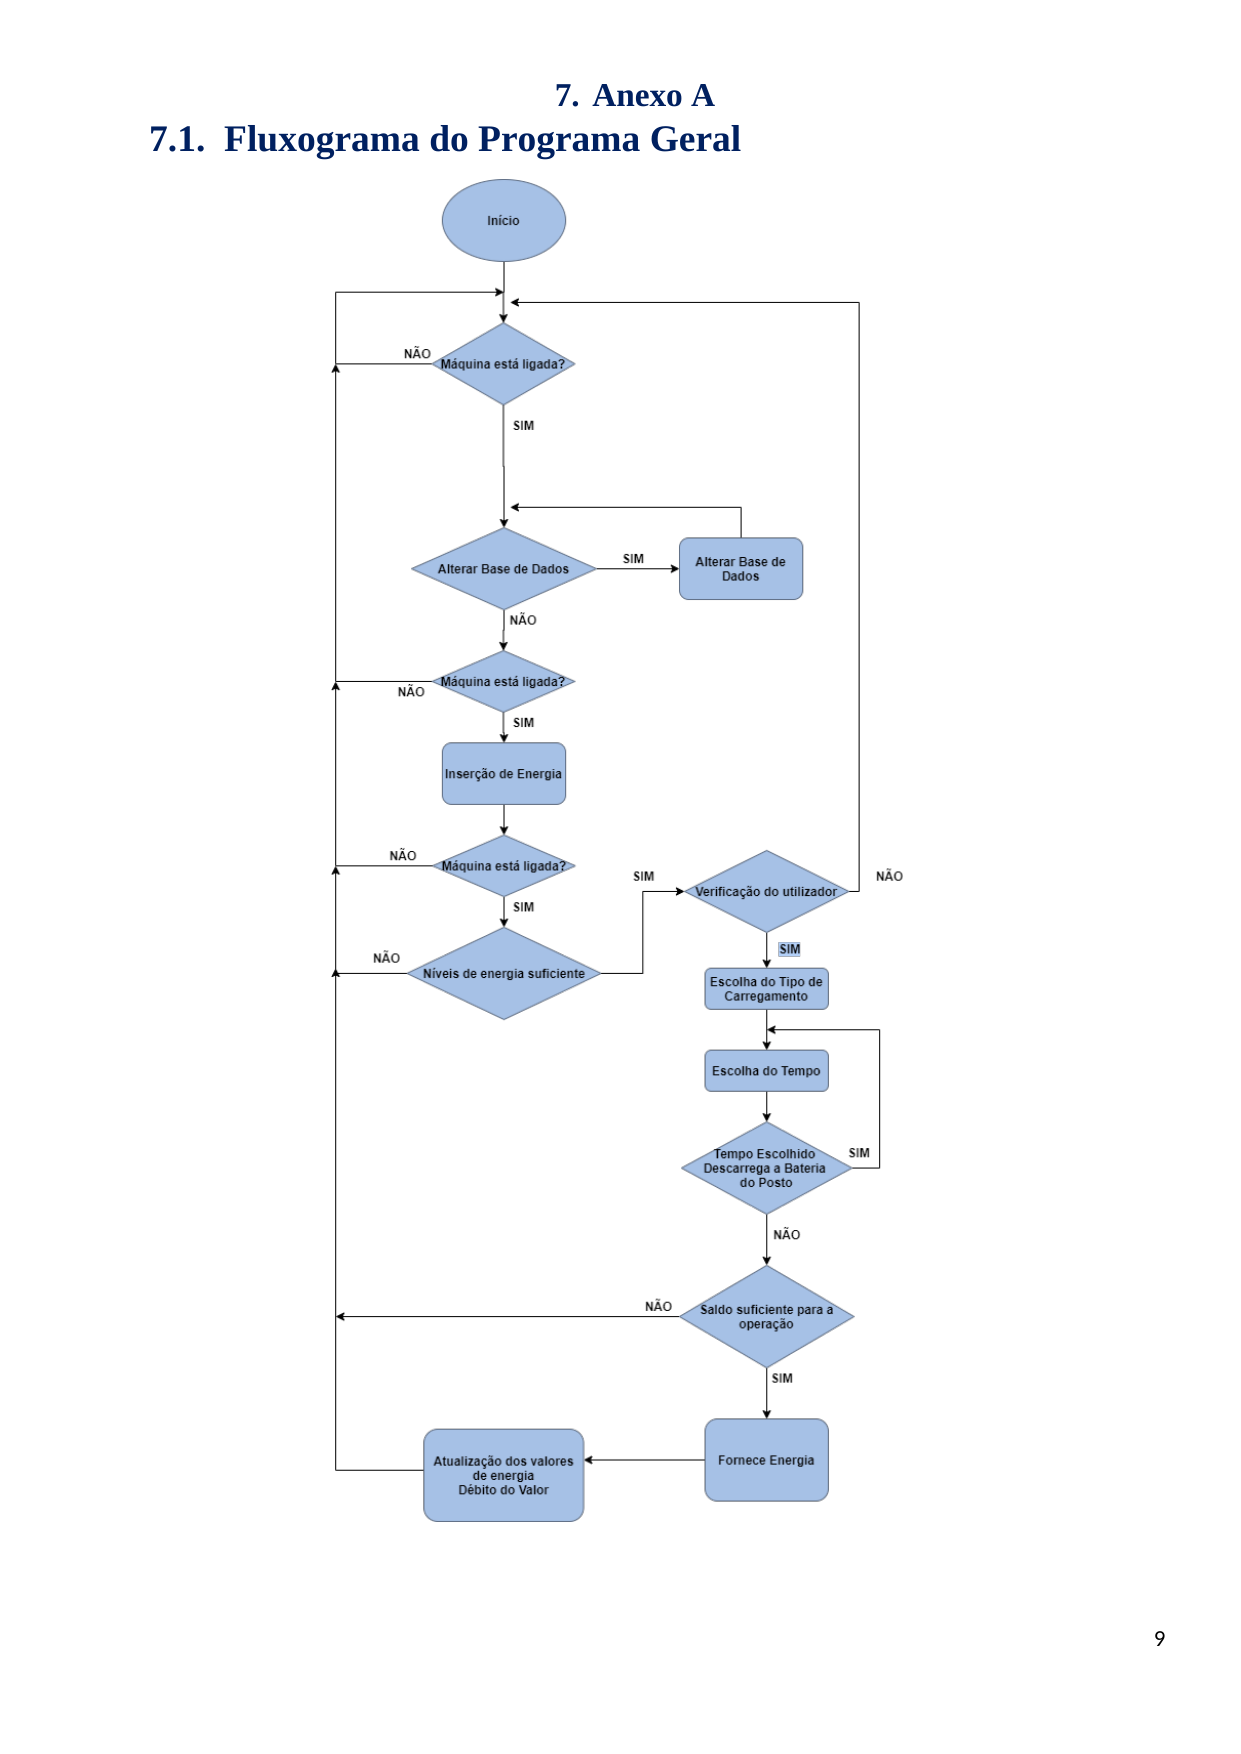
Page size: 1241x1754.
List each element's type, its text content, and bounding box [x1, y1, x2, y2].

list Fluxograma do Programa Geral [149, 116, 1165, 159]
list Anexo A [104, 75, 1165, 113]
